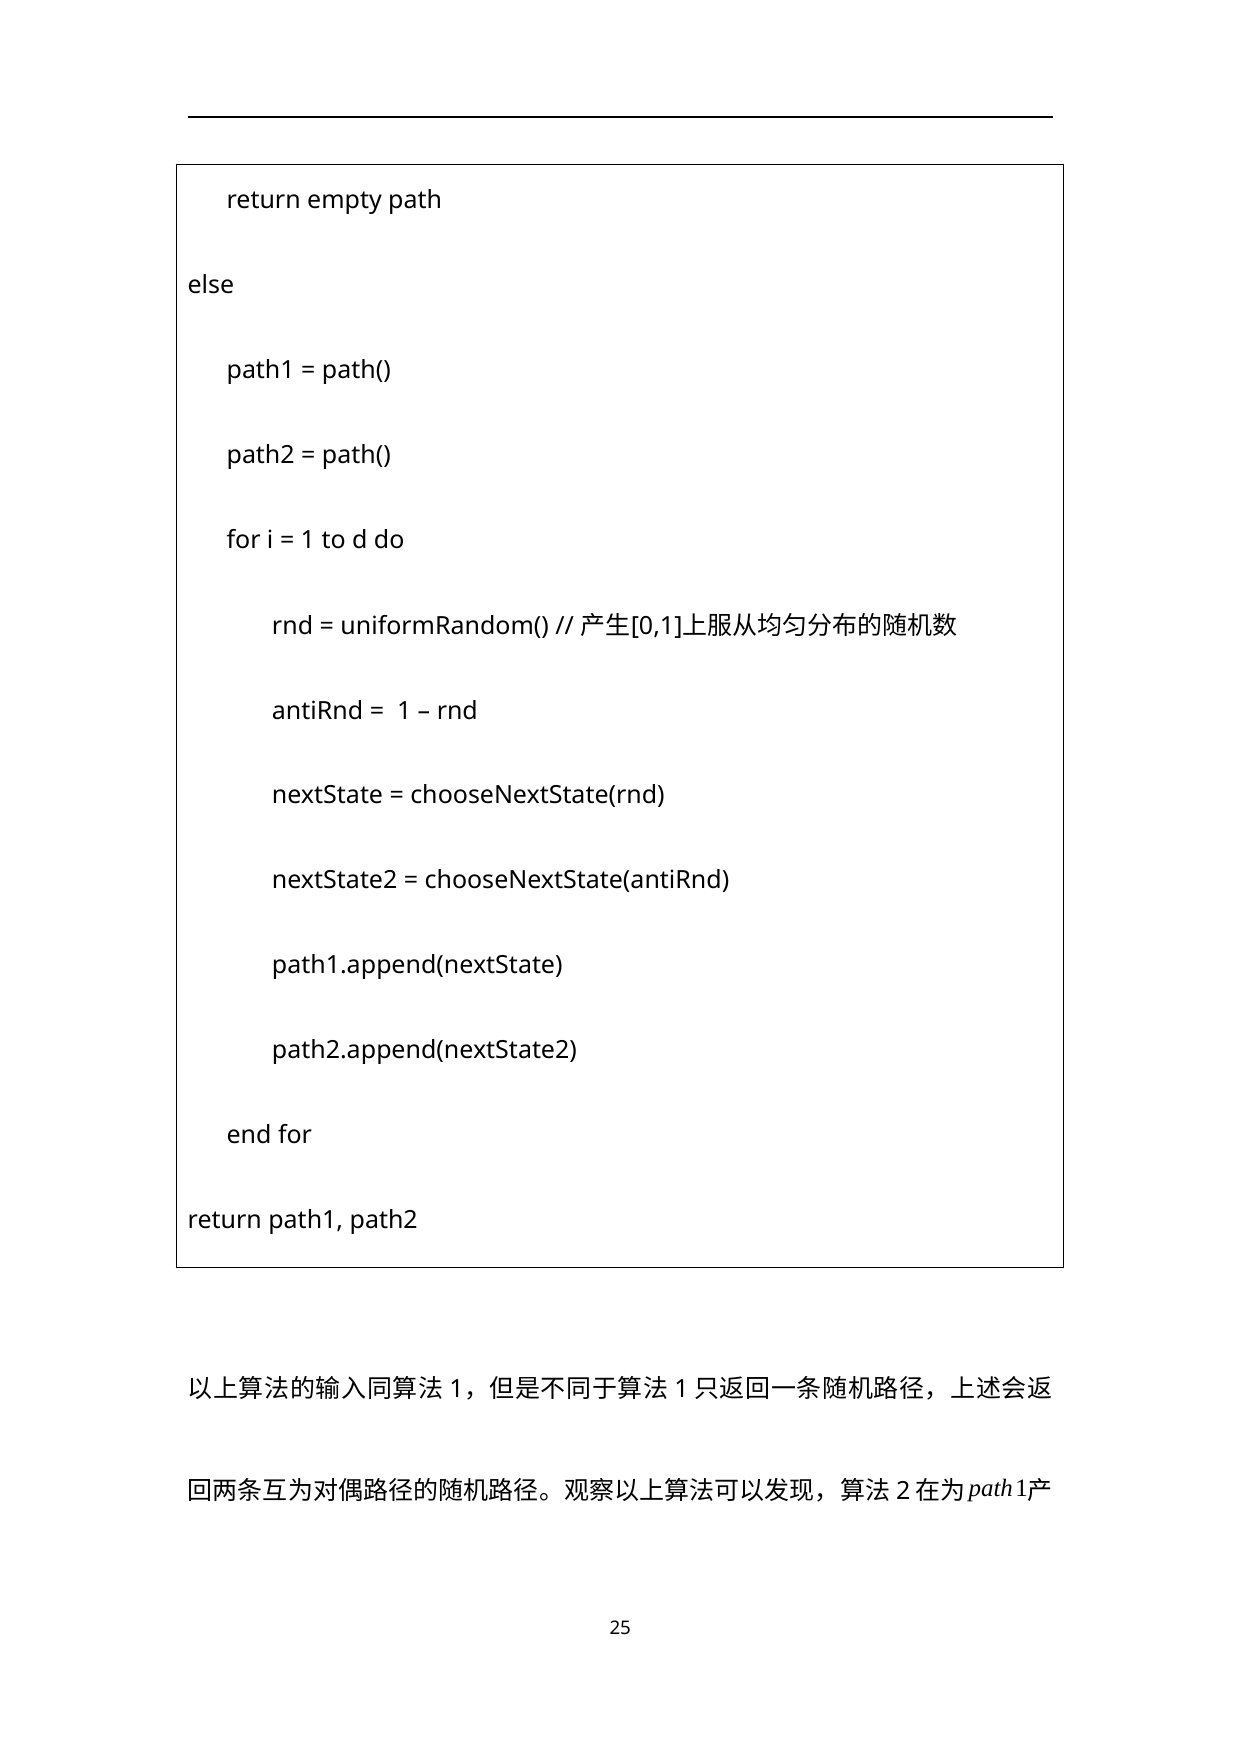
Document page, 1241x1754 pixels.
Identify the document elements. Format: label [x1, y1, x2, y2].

table_header [177, 165, 1063, 1267]
text [187, 1353, 1053, 1523]
